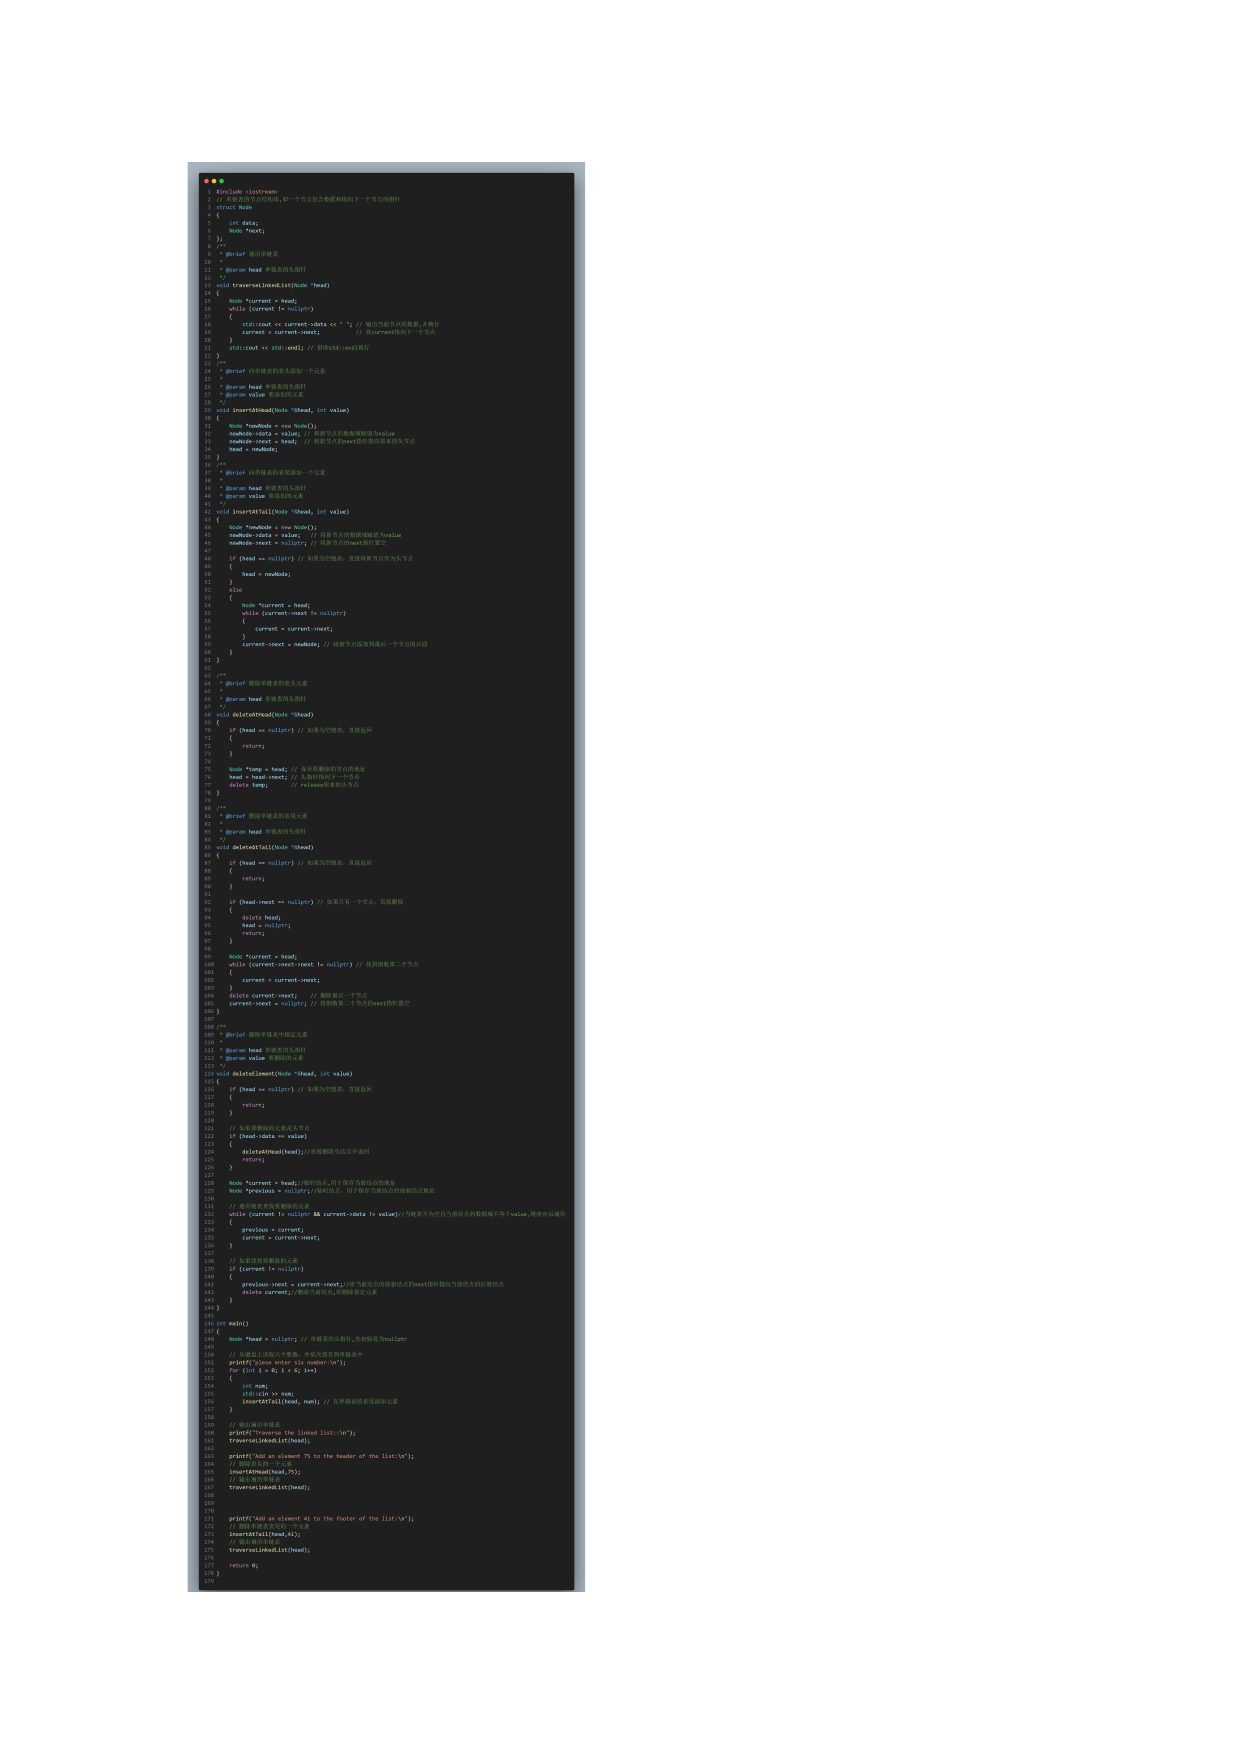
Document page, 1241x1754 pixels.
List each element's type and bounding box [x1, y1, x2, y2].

picture [187, 162, 586, 1592]
